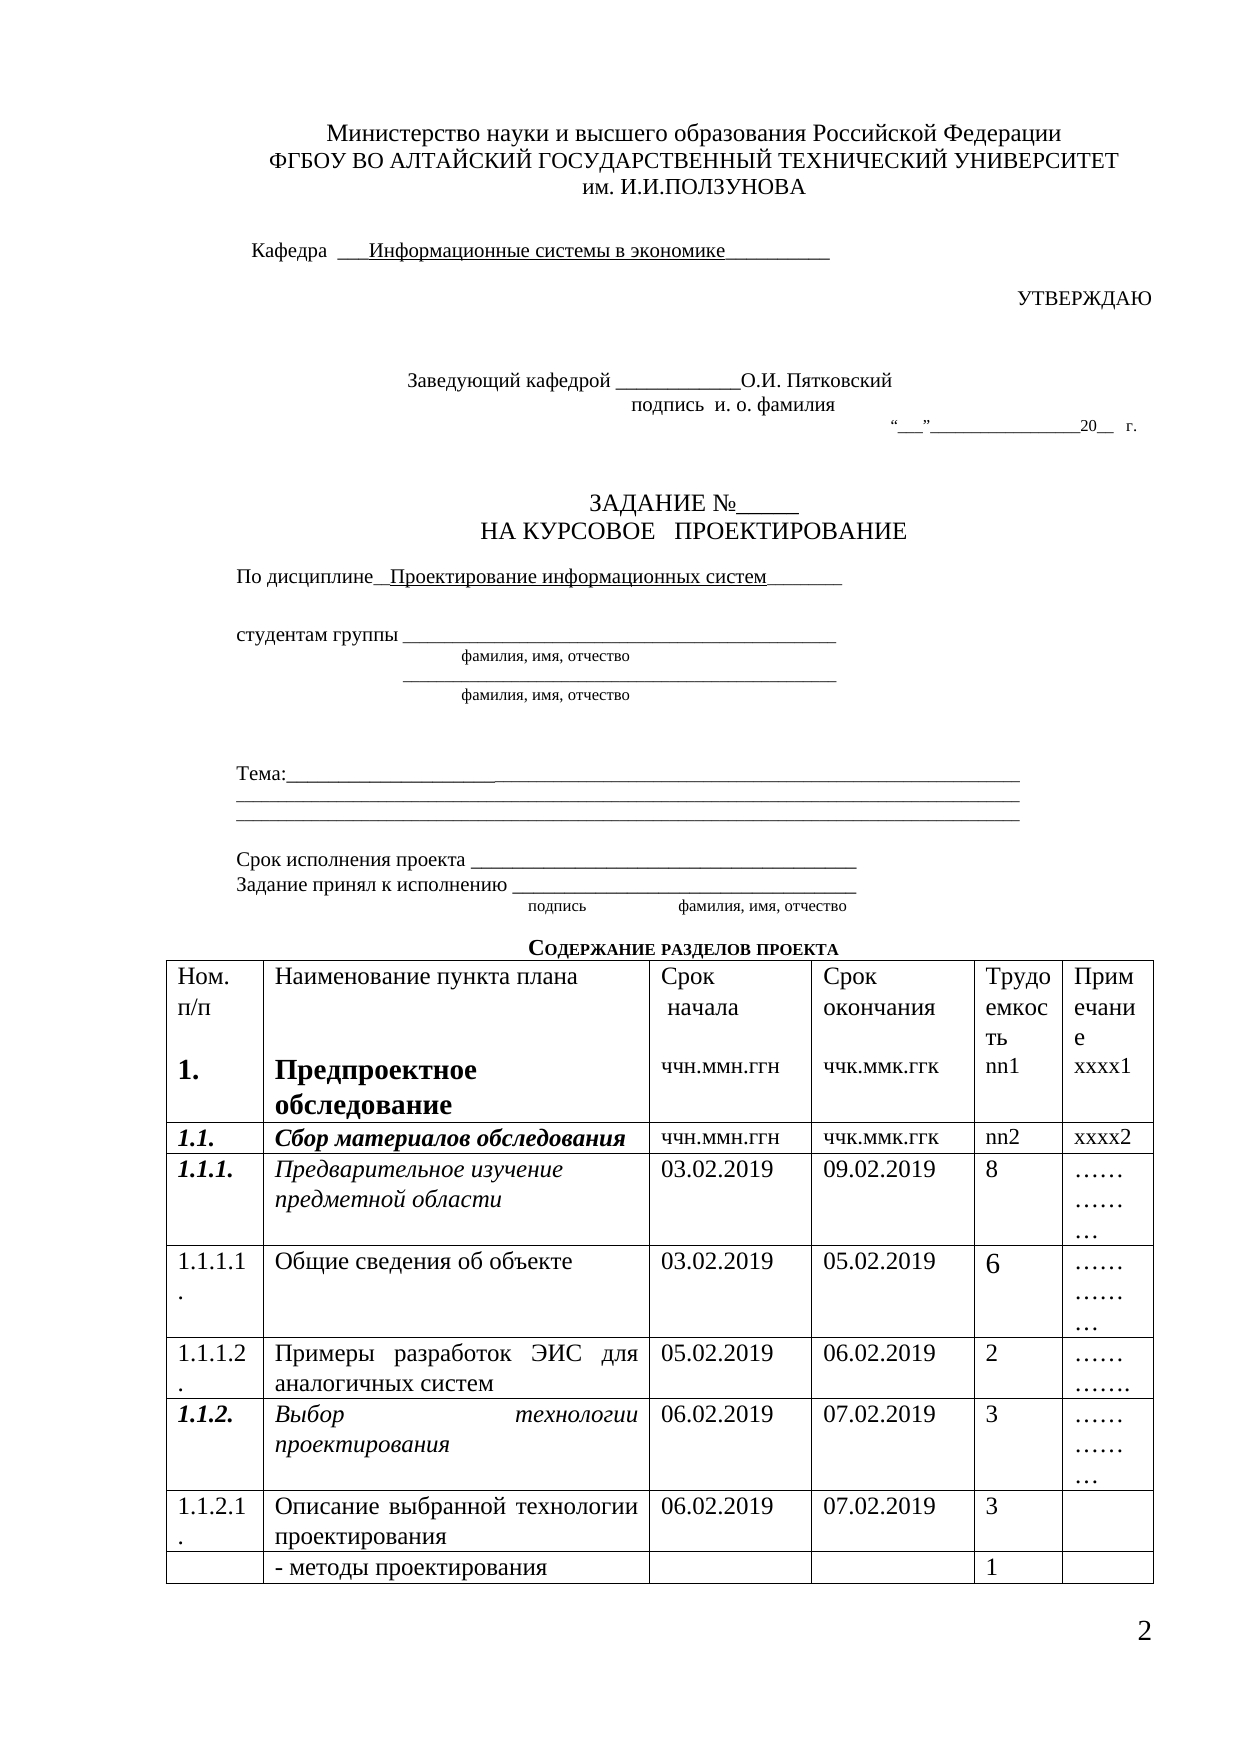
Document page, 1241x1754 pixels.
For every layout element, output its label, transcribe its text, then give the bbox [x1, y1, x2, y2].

table_cell 07.02.2019 [812, 1399, 974, 1490]
text По дисциплине__Проектирование информационных систем_________ [177, 564, 1152, 588]
table_header Ном. п/п [167, 961, 263, 1052]
table_cell [812, 1552, 974, 1583]
table_cell Описание выбранной технологии проектирования [264, 1491, 649, 1551]
table_cell Выбор технологии проектирования [264, 1399, 649, 1490]
table_cell [167, 1552, 263, 1583]
text подпись фамилия, имя, отчество [177, 896, 1152, 915]
text ФГБОУ ВО АЛТАЙСКИЙ ГОСУДАРСТВЕННЫЙ ТЕХНИЧЕСКИЙ УНИВЕРСИТЕТ [177, 147, 1152, 173]
table_cell 09.02.2019 [812, 1154, 974, 1245]
table_cell …………… [1063, 1399, 1153, 1490]
text фамилия, имя, отчество [177, 646, 1152, 665]
table_cell Предпроектное обследование [264, 1052, 649, 1122]
table_cell Примеры разработок ЭИС для аналогичных систем [264, 1338, 649, 1398]
table_cell xxxx1 [1063, 1052, 1153, 1122]
table_cell - методы проектирования [264, 1552, 649, 1583]
table_cell ччн.ммн.ггн [650, 1052, 811, 1122]
text “___”__________________20__ г. [177, 416, 1152, 435]
table_header Срок начала [650, 961, 811, 1052]
table_cell [1063, 1491, 1153, 1551]
table_cell …………… [1063, 1154, 1153, 1245]
table_cell [1063, 1552, 1153, 1583]
table_header Срок окончания [812, 961, 974, 1052]
table_cell 05.02.2019 [650, 1338, 811, 1398]
table_cell 2 [975, 1338, 1062, 1398]
text им. И.И.ПОЛЗУНОВА [177, 173, 1152, 199]
text подпись и. о. фамилия [177, 392, 1152, 416]
table_cell 1.1. [167, 1123, 263, 1153]
text Министерство науки и высшего образования Российской Федерации [177, 118, 1152, 147]
text Кафедра ___Информационные системы в экономике__________ [177, 238, 1152, 262]
table_header Наименование пункта плана [264, 961, 649, 1052]
text Содержание разделов проекта [215, 934, 1152, 960]
text фамилия, имя, отчество [177, 684, 1152, 703]
table_cell [650, 1552, 811, 1583]
table_cell xxxx2 [1063, 1123, 1153, 1153]
table_cell 3 [975, 1491, 1062, 1551]
table_cell 03.02.2019 [650, 1246, 811, 1337]
table_cell 1 [975, 1552, 1062, 1583]
text Тема:___________________________________________________________________________________ [177, 761, 1152, 785]
text Срок исполнения проекта _____________________________________ [177, 847, 1152, 871]
table_cell Общие сведения об объекте [264, 1246, 649, 1337]
table_cell 06.02.2019 [650, 1399, 811, 1490]
table_cell 07.02.2019 [812, 1491, 974, 1551]
text ЗАДАНИЕ №_____ [177, 488, 1152, 516]
table_cell 3 [975, 1399, 1062, 1490]
table_cell 1.1.1. [167, 1154, 263, 1245]
table_cell 6 [975, 1246, 1062, 1337]
table_cell Сбор материалов обследования [264, 1123, 649, 1153]
text ____________________________________________________ [177, 665, 1152, 684]
table_cell 05.02.2019 [812, 1246, 974, 1337]
table_cell 06.02.2019 [812, 1338, 974, 1398]
table_cell ччн.ммн.ггн [650, 1123, 811, 1153]
table_cell …………… [1063, 1246, 1153, 1337]
text НА КУРСОВОЕ ПРОЕКТИРОВАНИЕ [177, 516, 1152, 545]
table_cell …………. [1063, 1338, 1153, 1398]
table_cell ччк.ммк.ггк [812, 1123, 974, 1153]
text УТВЕРЖДАЮ [177, 286, 1152, 310]
table_header Трудоемкость [975, 961, 1062, 1052]
table_cell 1.1.2. [167, 1399, 263, 1490]
table_cell Предварительное изучение предметной области [264, 1154, 649, 1245]
table_cell nn1 [975, 1052, 1062, 1122]
text Задание принял к исполнению _________________________________ [177, 871, 1152, 896]
table_cell nn2 [975, 1123, 1062, 1153]
table_cell 1.1.2.1. [167, 1491, 263, 1551]
text студентам группы ____________________________________________________ [177, 622, 1152, 646]
text Заведующий кафедрой ____________О.И. Пятковский [177, 368, 1152, 392]
table_cell 1.1.1.1. [167, 1246, 263, 1337]
text ______________________________________________________________________________________________ [177, 804, 1152, 823]
table_cell [167, 1052, 263, 1122]
table_cell 03.02.2019 [650, 1154, 811, 1245]
table_header Примечание [1063, 961, 1153, 1052]
text ______________________________________________________________________________________________ [177, 785, 1152, 804]
table_cell 1.1.1.2. [167, 1338, 263, 1398]
table_cell ччк.ммк.ггк [812, 1052, 974, 1122]
table_cell 8 [975, 1154, 1062, 1245]
table_cell 06.02.2019 [650, 1491, 811, 1551]
